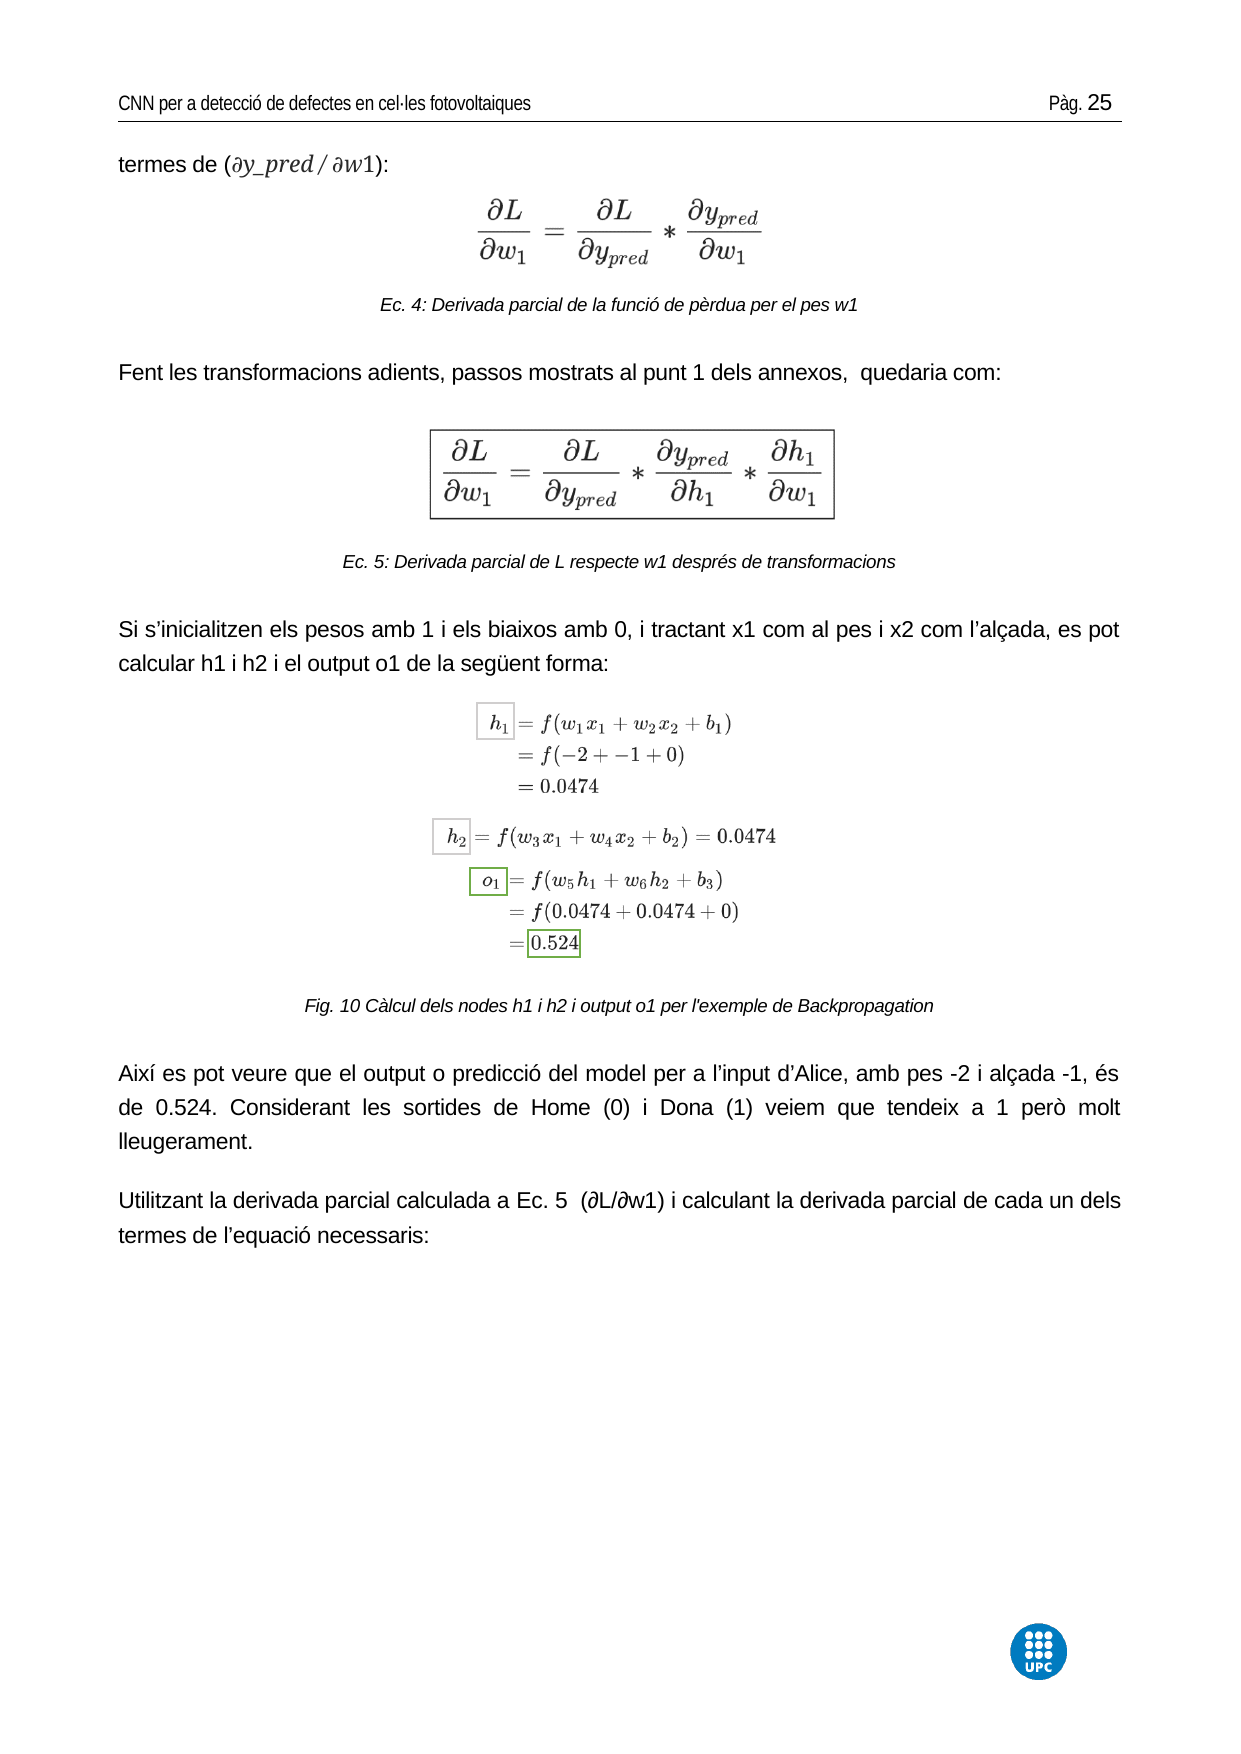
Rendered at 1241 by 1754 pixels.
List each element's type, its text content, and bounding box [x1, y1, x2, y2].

picture [1003, 1616, 1074, 1687]
text Ec. 5: Derivada parcial de L respecte w1 després de transformacions [118, 550, 1122, 572]
text Si s’inicialitzen els pesos amb 1 i els biaixos amb 0, i tractant x1 com al pes i x2 com l’alçada, es pot calcular h1 i h2 i el output o1 de la següent forma: [118, 616, 1122, 676]
picture [236, 684, 1005, 974]
text Ec. 4: Derivada parcial de la funció de pèrdua per el pes w1 [118, 293, 1122, 315]
text Si es vol veure com afecta la modificació de w1 a la funció de L, es calcula la derivada parcial en termes de (∂y_pred / ∂w1​​)​​: [375, 148, 1122, 179]
picture [118, 188, 1122, 286]
picture [118, 393, 1123, 543]
text Així es pot veure que el output o predicció del model per a l’input d’Alice, amb pes -2 i alçada -1, és de 0.524. Considerant les sortides de Home (0) i Dona (1) veiem que tendeix a 1 però molt lleugerament. [118, 1060, 1122, 1154]
text Fig. 10 Càlcul dels nodes h1 i h2 i output o1 per l'exemple de Backpropagation [118, 994, 1122, 1016]
text Fent les transformacions adients, passos mostrats al punt 1 dels annexos, quedaria com: [118, 359, 1122, 385]
text Utilitzant la derivada parcial calculada a Ec. 5 (∂L/∂w1​​) i calculant la derivada parcial de cada un dels termes de l’equació necessaris: [118, 1187, 1122, 1248]
